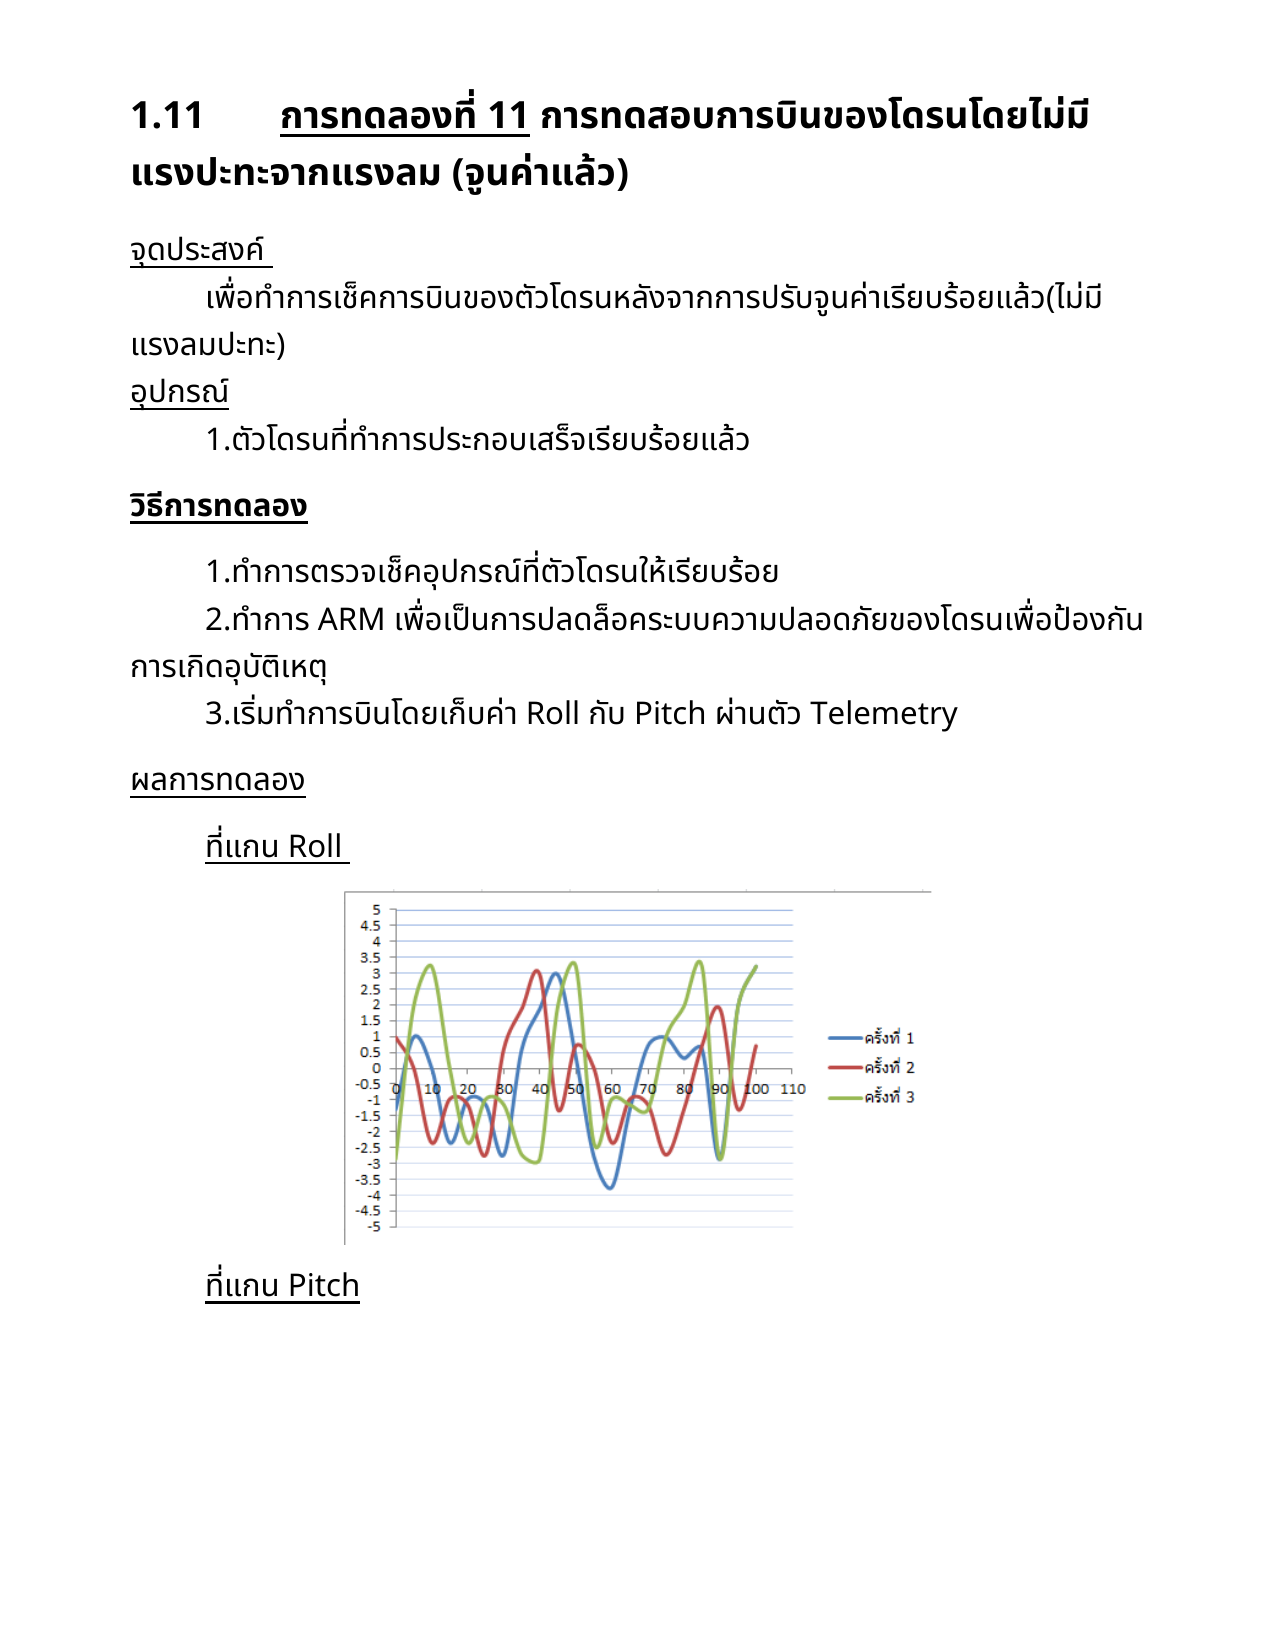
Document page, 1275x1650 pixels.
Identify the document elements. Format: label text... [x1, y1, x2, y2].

text 1.ทำการตรวจเช็คอุปกรณ์ที่ตัวโดรนให้เรียบร้อย 2.ทำการ ARM เพื่อเป็นการปลดล็อคระบบความปลอดภัยของโดรนเพื่อป้องกันการเกิดอุบัติเหตุ 3.เริ่มทำการบินโดยเก็บค่า Roll กับ Pitch ผ่านตัว Telemetry [130, 549, 1145, 739]
subtitle จุดประสงค์ เพื่อทำการเช็คการบินของตัวโดรนหลังจากการปรับจูนค่าเรียบร้อยแล้ว(ไม่มีแรงลมปะทะ) อุปกรณ์ 1.ตัวโดรนที่ทำการประกอบเสร็จเรียบร้อยแล้ว [130, 228, 1145, 464]
text วิธีการทดลอง [130, 483, 1145, 530]
picture [343, 889, 932, 1245]
text ที่แกน Roll [130, 823, 1145, 871]
text ผลการทดลอง [130, 758, 1145, 805]
subtitle การทดลองที่ 11 การทดสอบการบินของโดรนโดยไม่มีแรงปะทะจากแรงลม (จูนค่าแล้ว) [130, 89, 1145, 203]
text ที่แกน Pitch [130, 1263, 1145, 1310]
